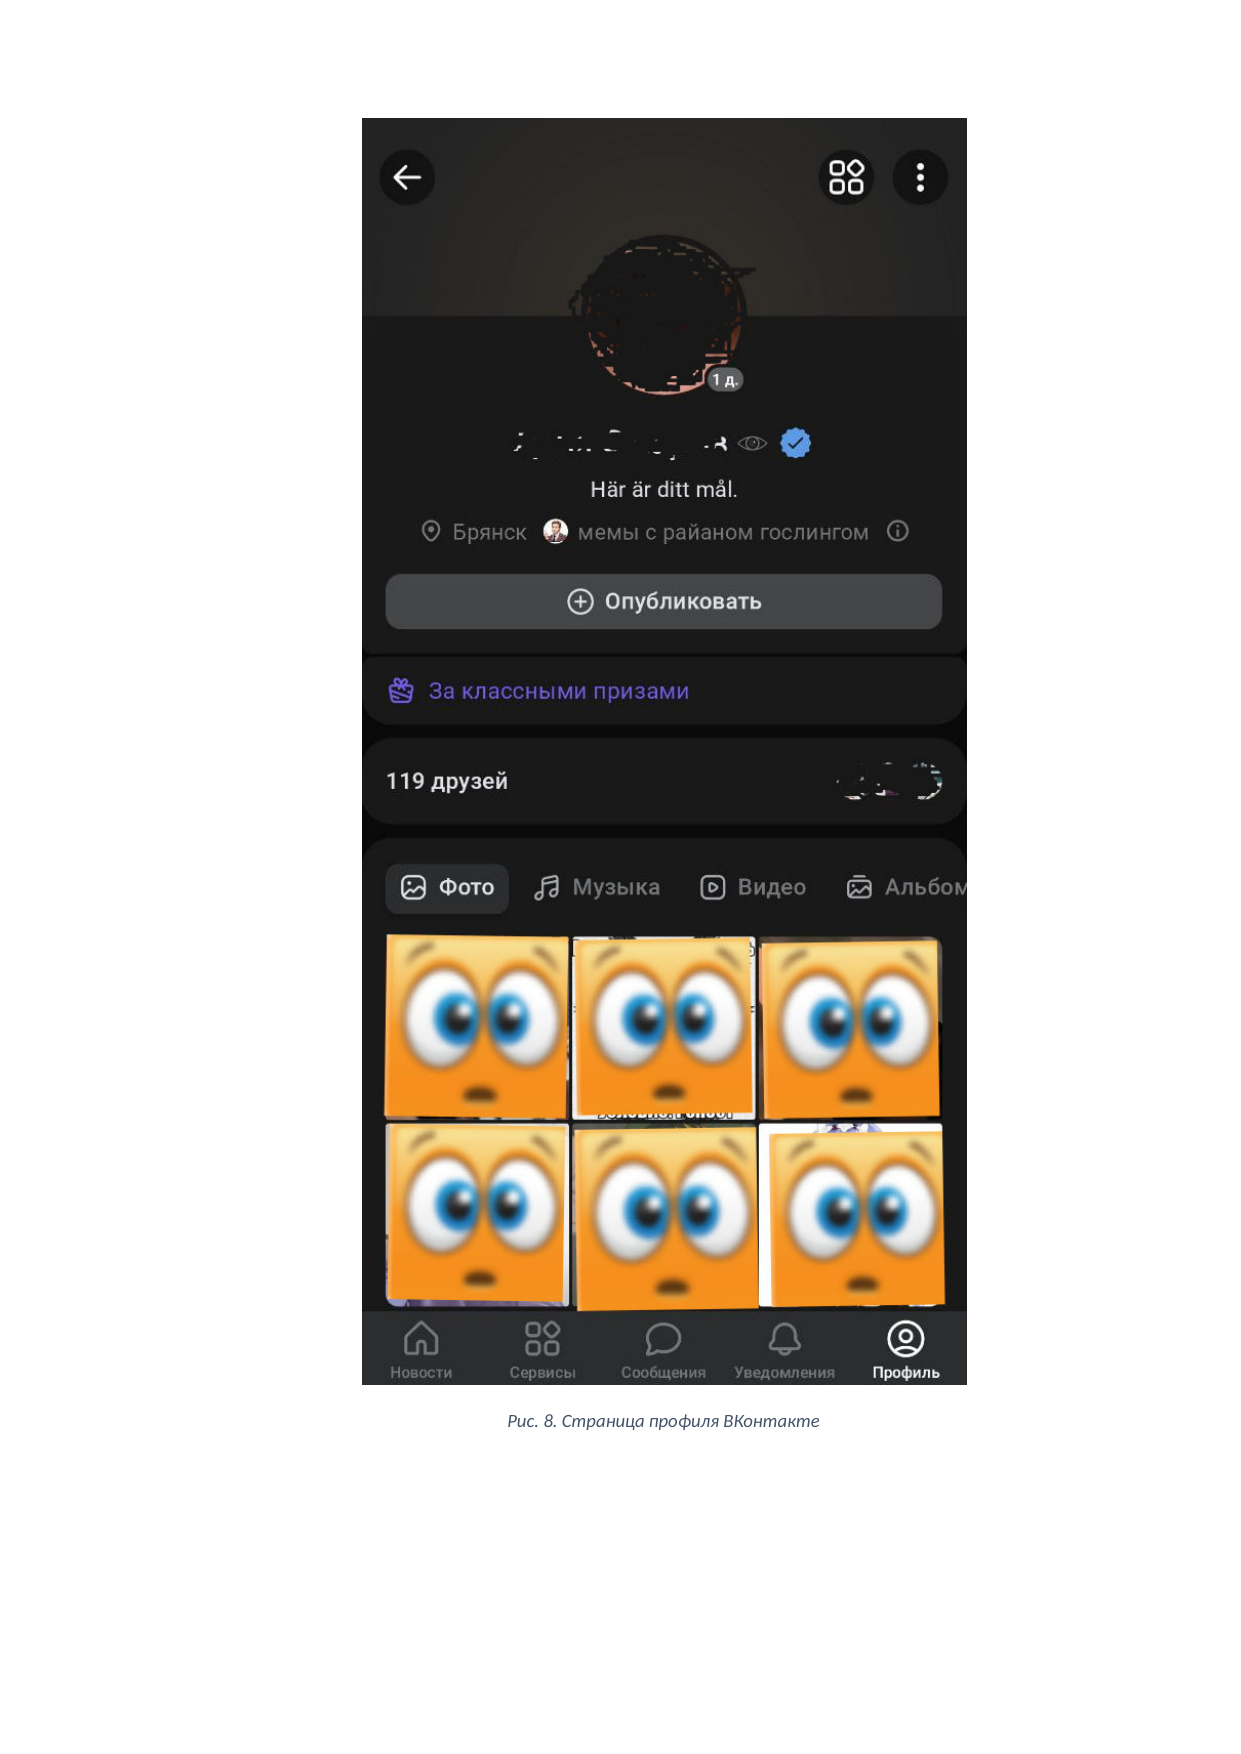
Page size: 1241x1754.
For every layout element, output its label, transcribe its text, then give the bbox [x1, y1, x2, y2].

picture [362, 118, 967, 1385]
text Рис. . Страница профиля ВКонтакте [177, 1409, 1152, 1432]
